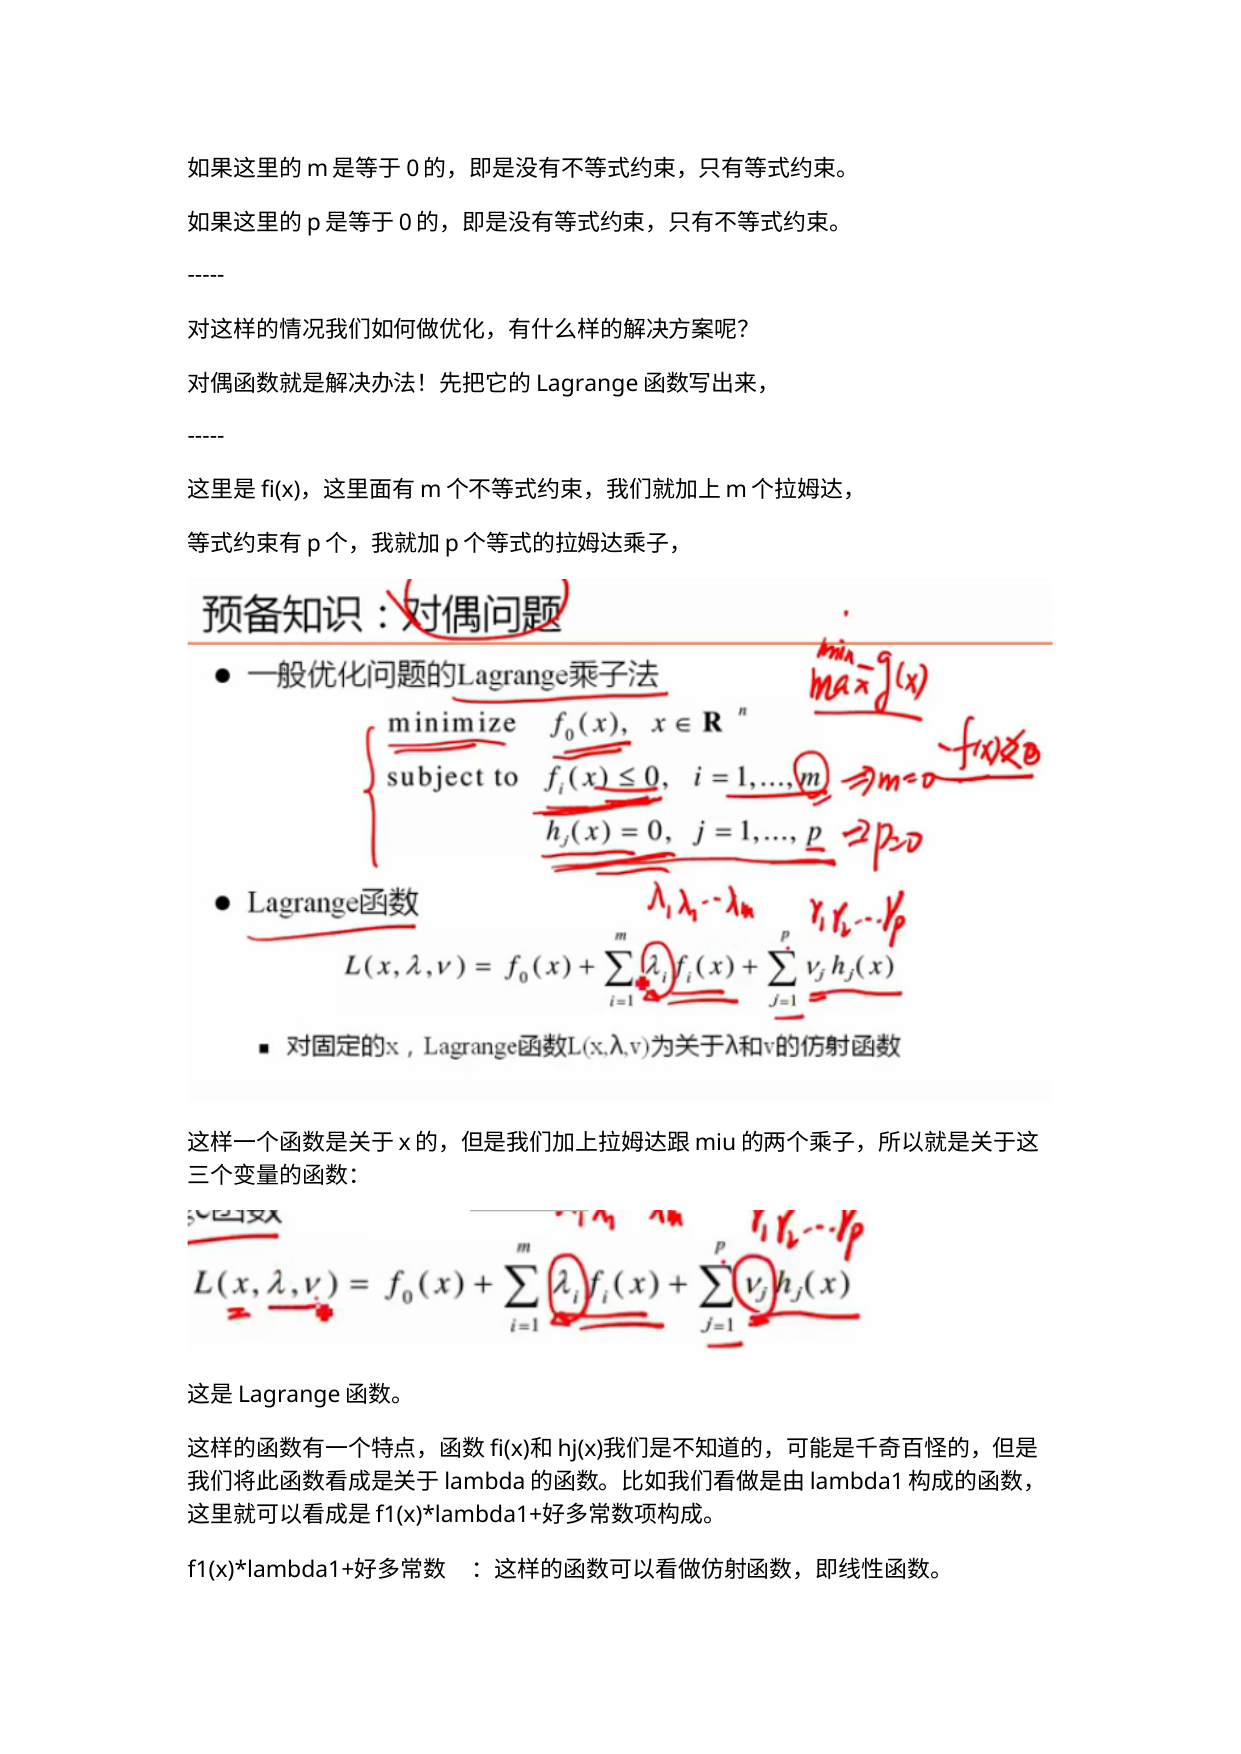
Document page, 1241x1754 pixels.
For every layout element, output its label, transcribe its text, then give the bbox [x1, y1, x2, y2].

text 对这样的情况我们如何做优化，有什么样的解决方案呢？ [187, 310, 1053, 344]
text 这样的函数有一个特点，函数fi(x)和hj(x)我们是不知道的，可能是千奇百怪的，但是我们将此函数看成是关于lambda的函数。比如我们看做是由lambda1构成的函数，这里就可以看成是f1(x)*lambda1+好多常数项构成。 [187, 1429, 1053, 1529]
text ----- [187, 258, 1053, 289]
picture [187, 579, 1053, 1103]
text 这是Lagrange函数。 [187, 1375, 1053, 1409]
text 这样一个函数是关于x的，但是我们加上拉姆达跟miu的两个乘子，所以就是关于这三个变量的函数： [187, 1123, 1053, 1190]
text 这里是fi(x)，这里面有m个不等式约束，我们就加上m个拉姆达， [187, 471, 1053, 504]
text f1(x)*lambda1+好多常数 ：这样的函数可以看做仿射函数，即线性函数。 [187, 1550, 1053, 1584]
text ----- [187, 419, 1053, 450]
text 如果这里的p是等于0的，即是没有等式约束，只有不等式约束。 [187, 204, 1053, 237]
text 等式约束有p个，我就加p个等式的拉姆达乘子， [187, 525, 1053, 558]
text 如果这里的m是等于0的，即是没有不等式约束，只有等式约束。 [187, 150, 1053, 183]
picture [187, 1210, 879, 1355]
text 对偶函数就是解决办法！先把它的Lagrange函数写出来， [187, 364, 1053, 398]
